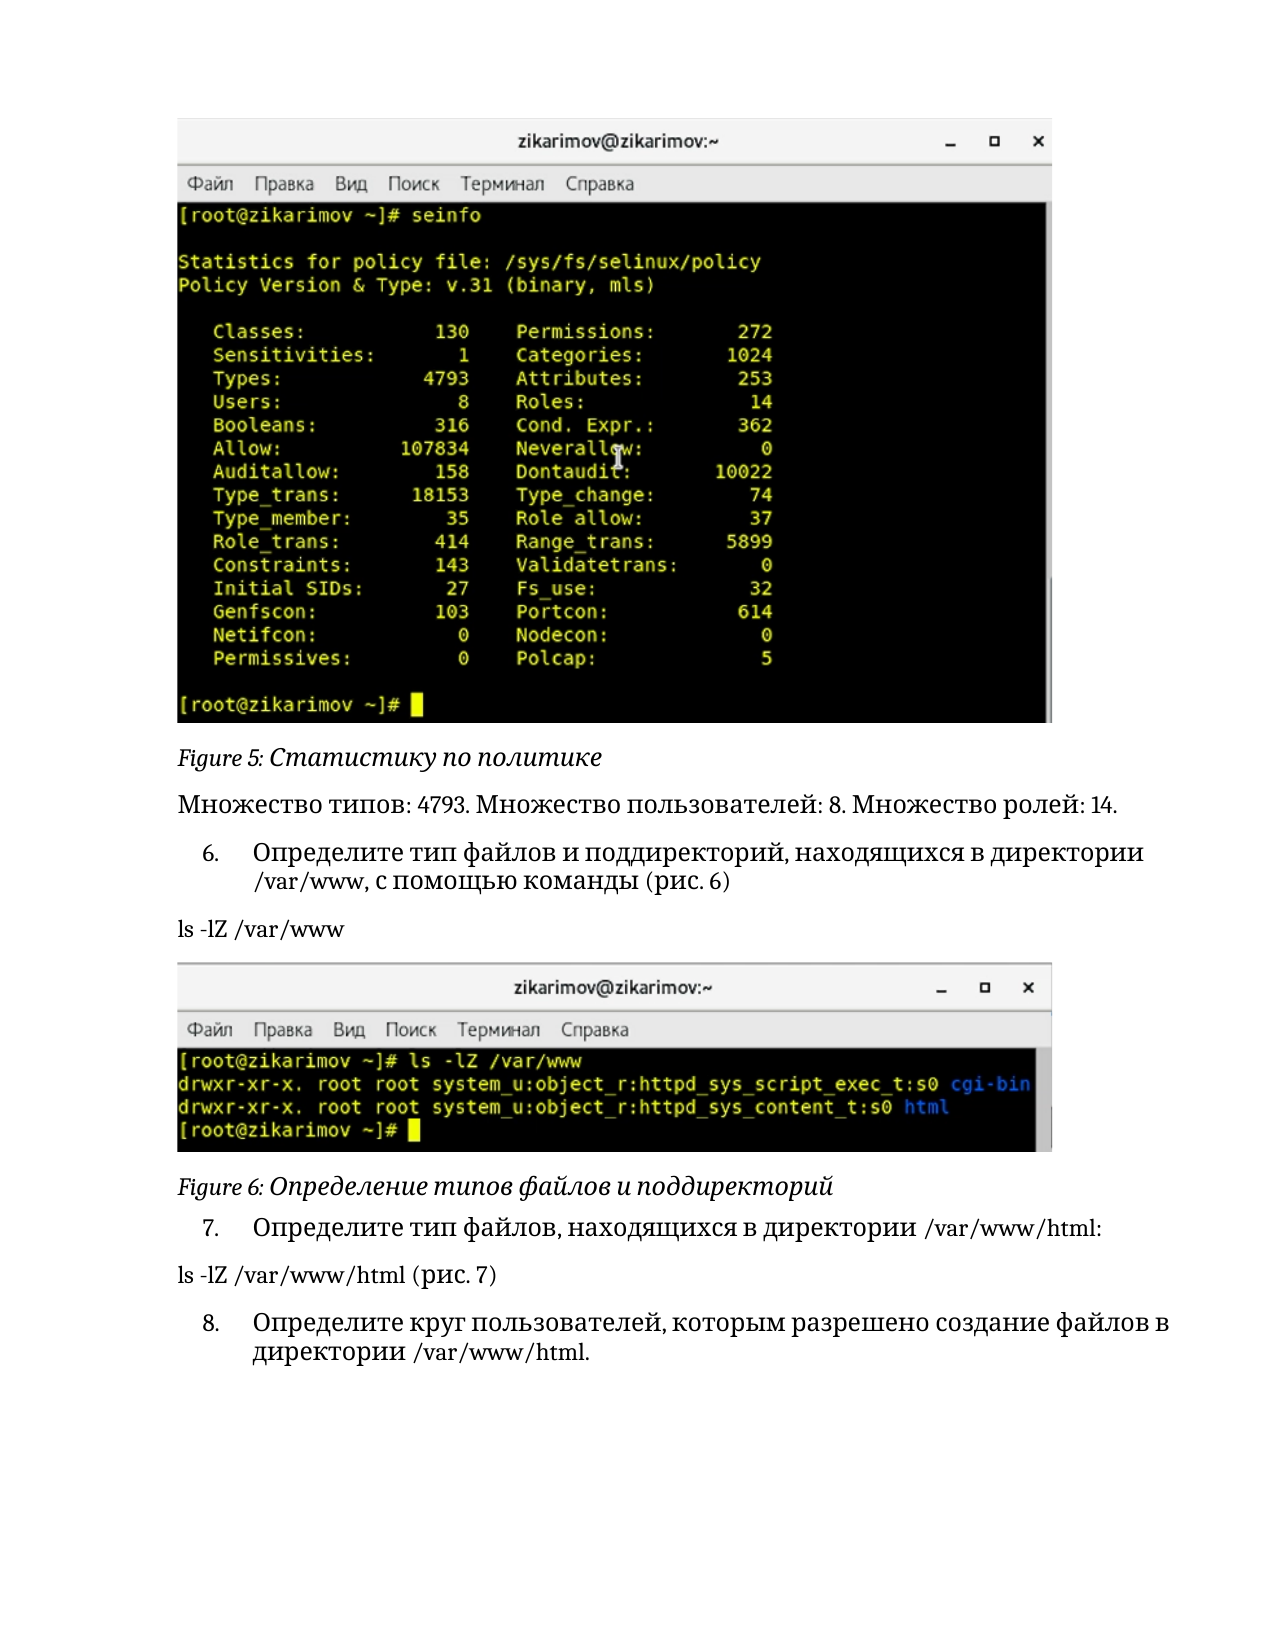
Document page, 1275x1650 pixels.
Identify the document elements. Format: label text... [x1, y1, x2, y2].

list Определите тип файлов, находящихся в директории /var/www/html: [202, 1214, 1186, 1242]
text Figure 6: Определение типов файлов и поддиректорий [177, 1172, 1186, 1201]
text ls -lZ /var/www [177, 915, 1186, 943]
list Определите тип файлов и поддиректорий, находящихся в директории /var/www, с помощью команды (рис. 6) [202, 838, 1186, 896]
picture [177, 118, 1053, 723]
text Множество типов: 4793. Множество пользователей: 8. Множество ролей: 14. [177, 791, 1186, 820]
text ls -lZ /var/www/html (рис. 7) [177, 1261, 1186, 1290]
text Figure 5: Статистику по политике [177, 743, 1186, 772]
list Определите круг пользователей, которым разрешено создание файлов в директории /var/www/html. [202, 1309, 1186, 1366]
picture [177, 962, 1053, 1152]
